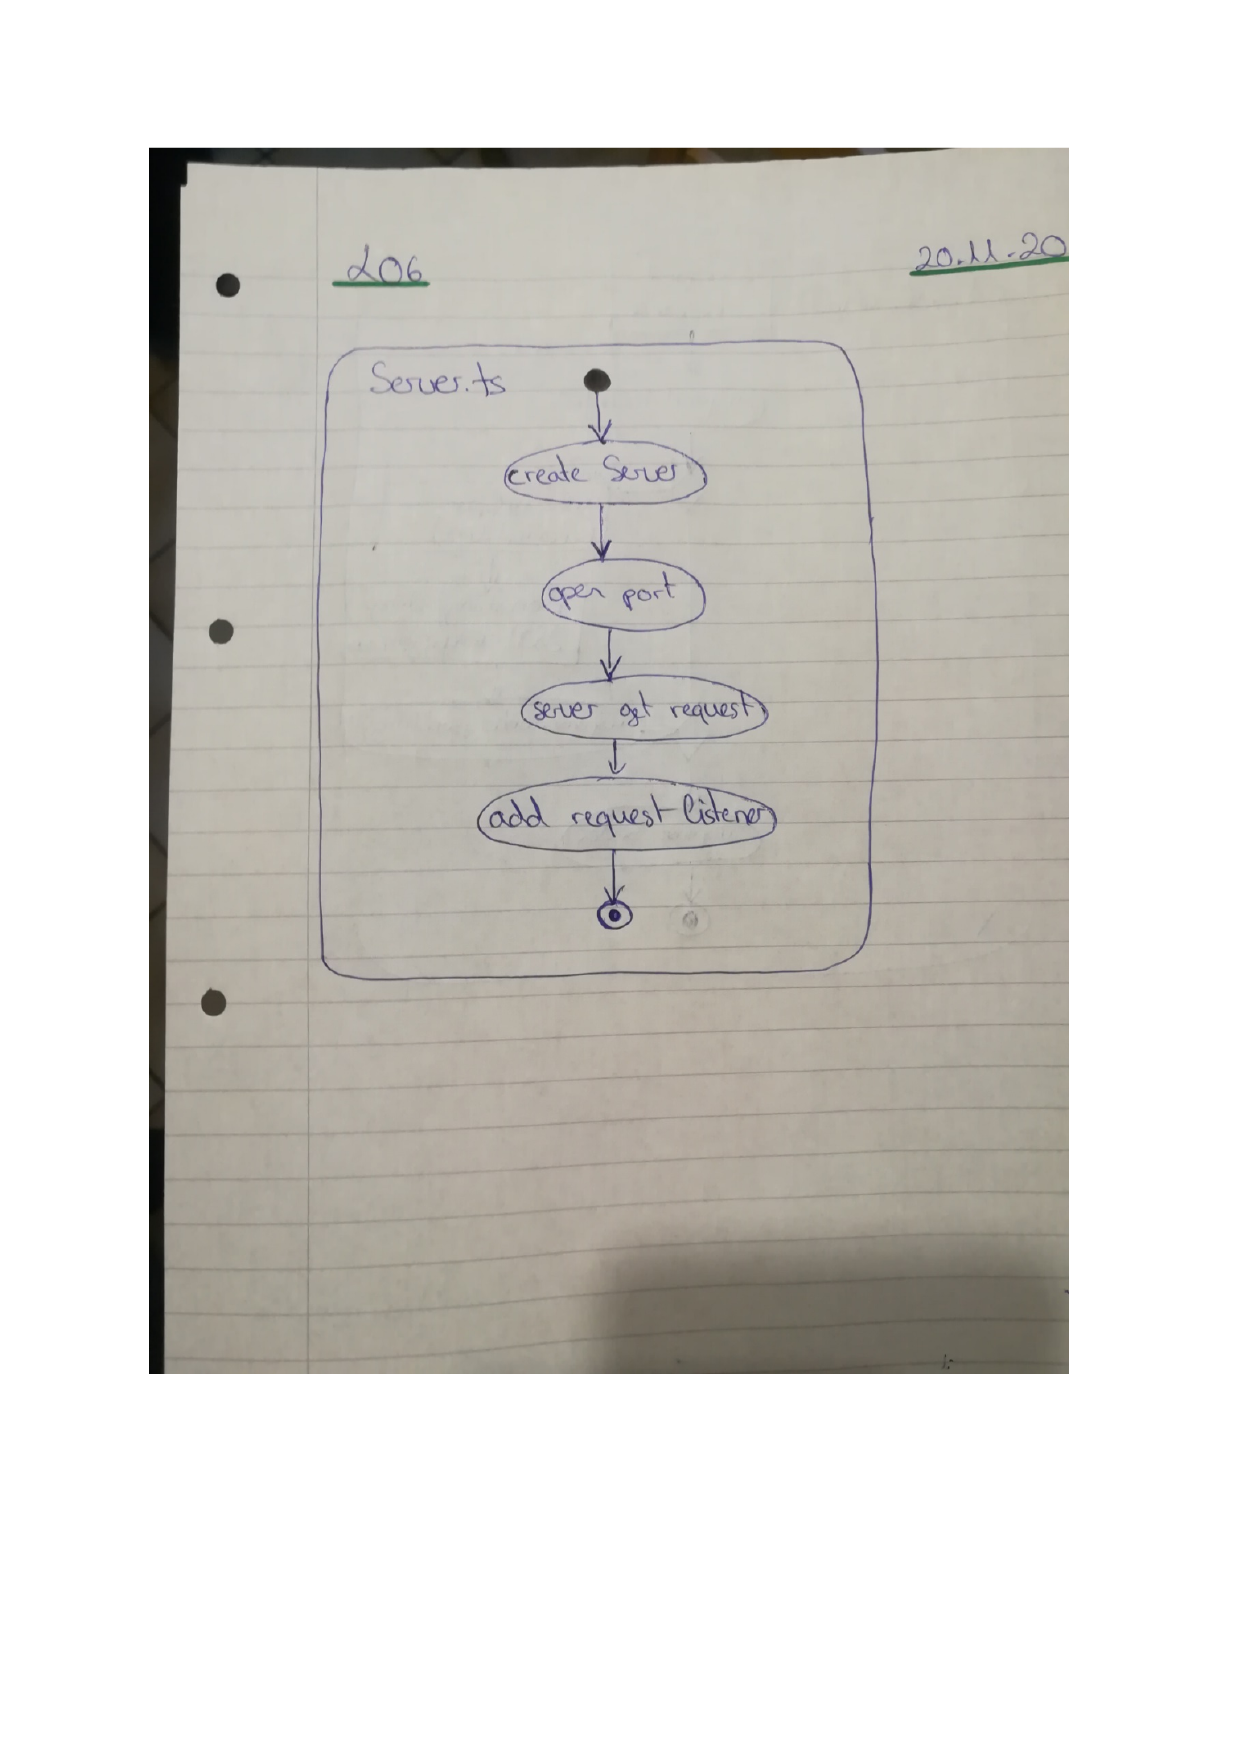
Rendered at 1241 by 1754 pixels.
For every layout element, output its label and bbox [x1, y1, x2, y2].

picture [150, 149, 1069, 1373]
